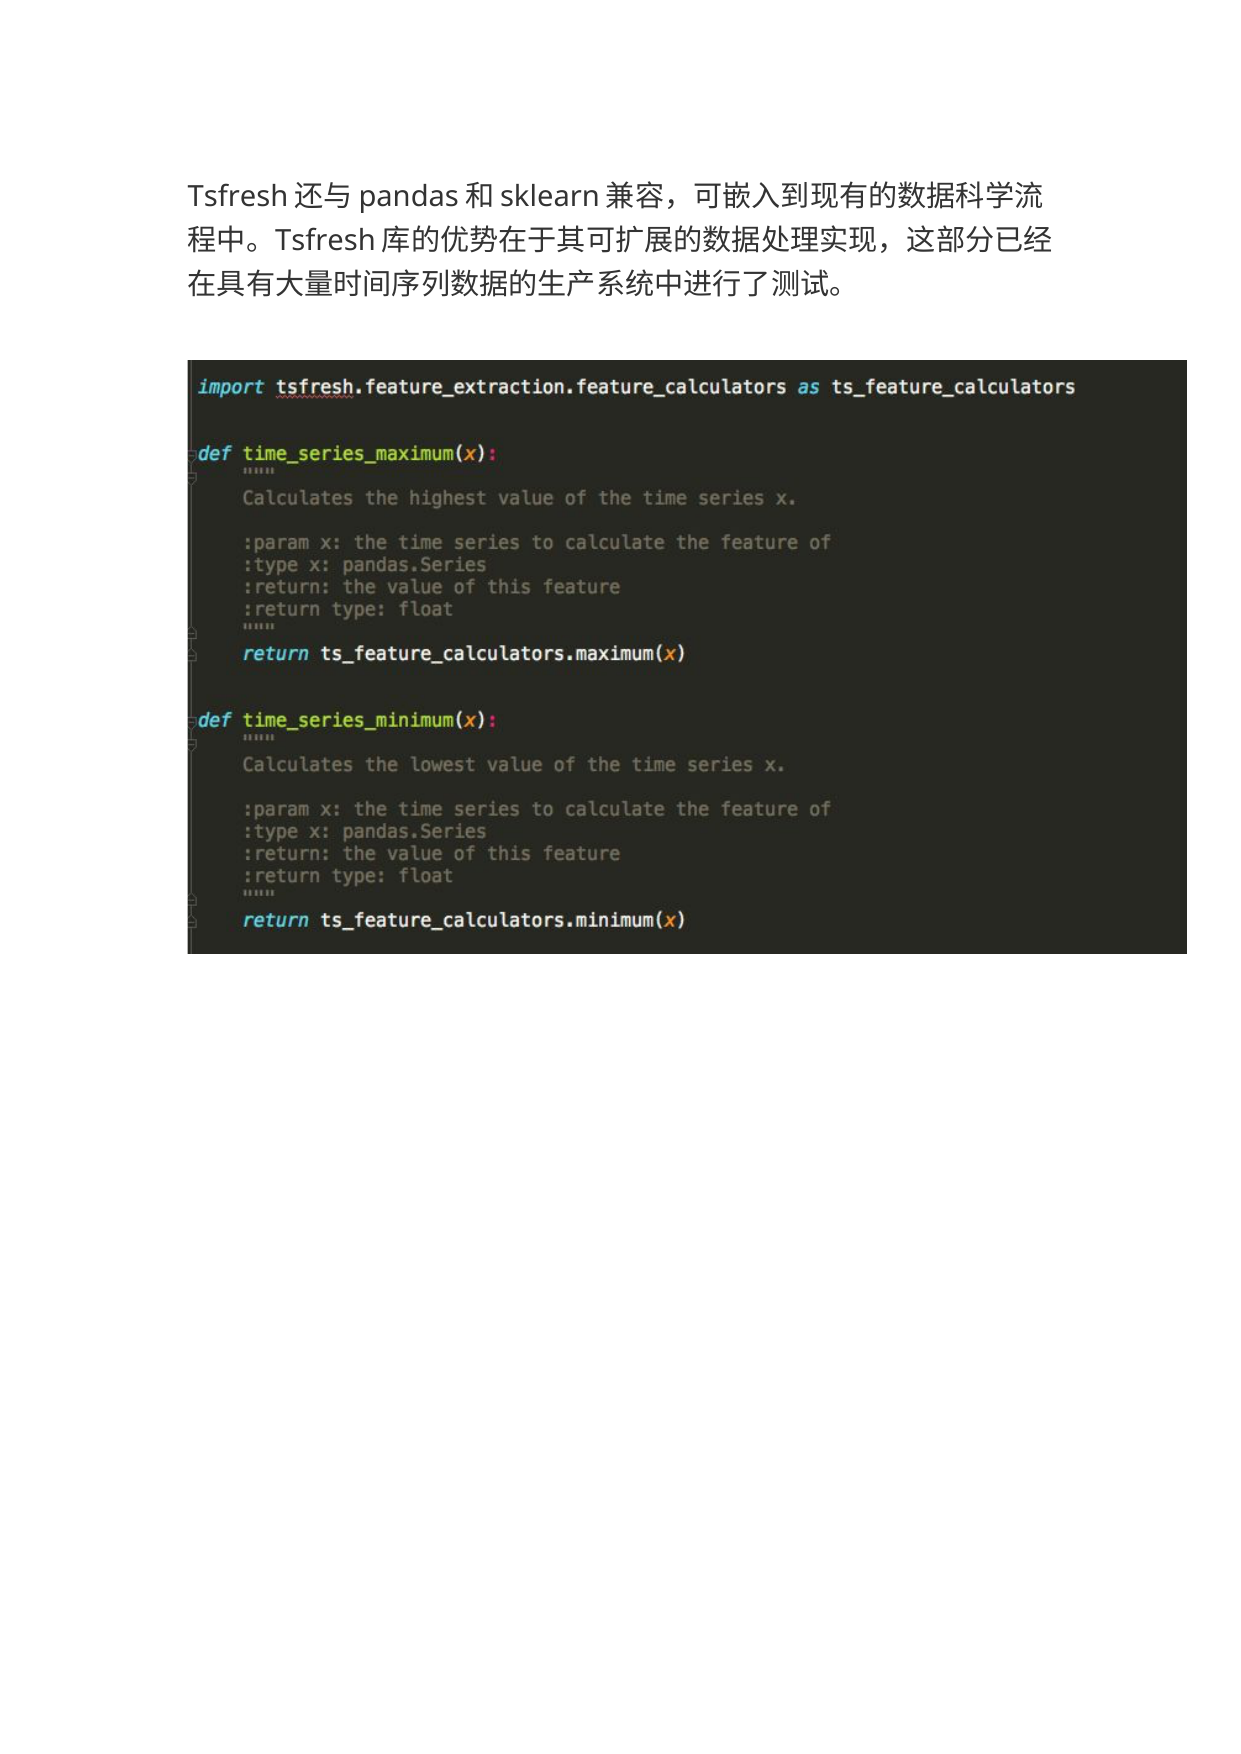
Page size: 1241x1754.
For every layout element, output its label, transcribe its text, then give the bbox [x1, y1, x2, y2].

text Tsfresh还与pandas和sklearn兼容，可嵌入到现有的数据科学流程中。Tsfresh库的优势在于其可扩展的数据处理实现，这部分已经在具有大量时间序列数据的生产系统中进行了测试。 [187, 172, 1053, 304]
picture [187, 360, 1187, 954]
